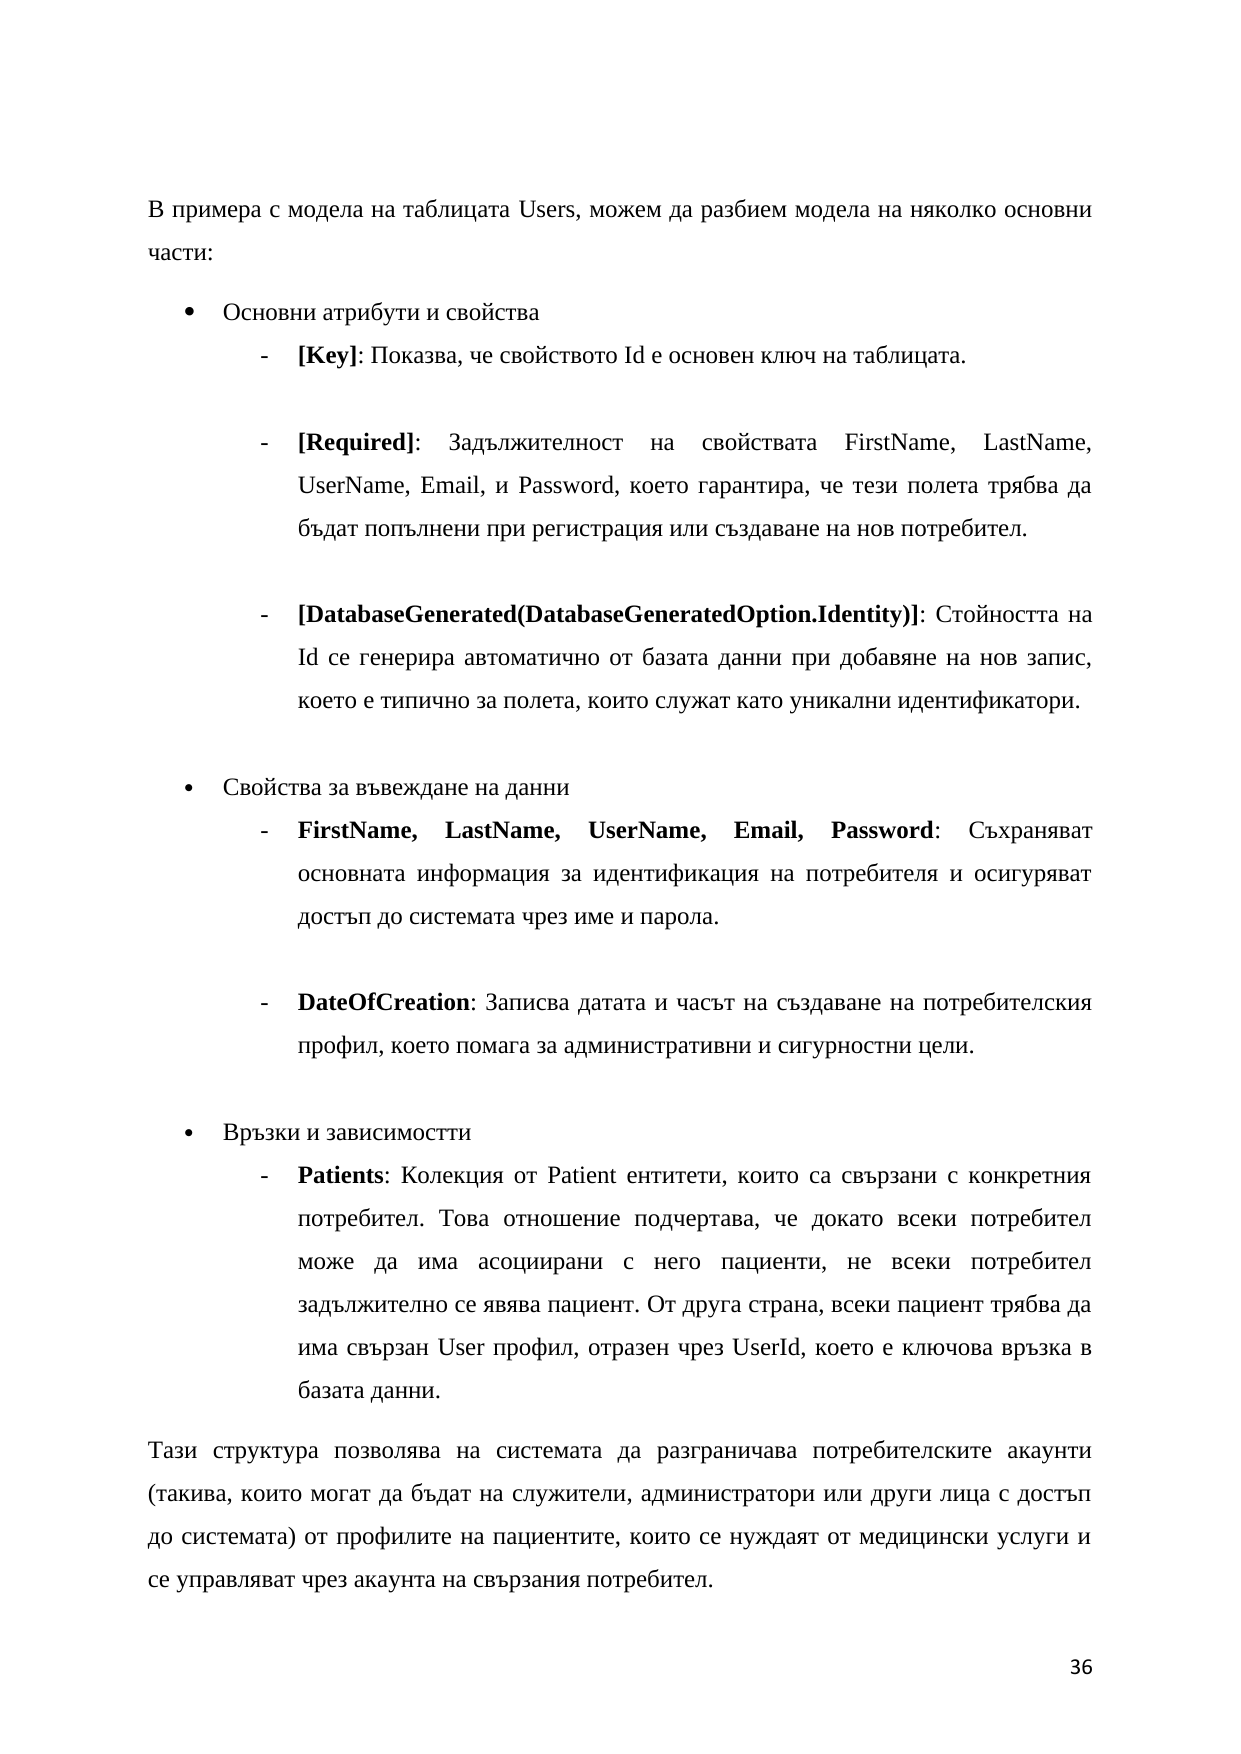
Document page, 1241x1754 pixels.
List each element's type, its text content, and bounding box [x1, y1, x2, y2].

list [DatabaseGenerated(DatabaseGeneratedOption.Identity)]: Стойността на Id се генерира автоматично от базата данни при добавяне на нов запис, което е типично за полета, които служат като уникални идентификатори. [260, 599, 1093, 714]
list Връзки и зависимостти [185, 1117, 1093, 1145]
list Основни атрибути и свойства [185, 297, 1093, 326]
text В примера с модела на таблицата Users, можем да разбием модела на няколко основни части: [148, 194, 1093, 266]
list Свойства за въвеждане на данни [185, 772, 1093, 800]
list Patients: Колекция от Patient ентитети, които са свързани с конкретния потребител. Това отношение подчертава, че докато всеки потребител може да има асоциирани с него пациенти, не всеки потребител задължително се явява пациент. От друга страна, всеки пациент трябва да има свързан User профил, отразен чрез UserId, което е ключова връзка в базата данни. [260, 1160, 1093, 1404]
list [Required]: Задължителност на свойствата FirstName, LastName, UserName, Email, и Password, което гарантира, че тези полета трябва да бъдат попълнени при регистрация или създаване на нов потребител. [260, 427, 1093, 542]
list DateOfCreation: Записва датата и часът на създаване на потребителския профил, което помага за административни и сигурностни цели. [260, 987, 1093, 1059]
list [Key]: Показва, че свойството Id е основен ключ на таблицата. [260, 340, 1093, 369]
list FirstName, LastName, UserName, Email, Password: Съхраняват основната информация за идентификация на потребителя и осигуряват достъп до системата чрез име и парола. [260, 815, 1093, 930]
text Тази структура позволява на системата да разграничава потребителските акаунти (такива, които могат да бъдат на служители, администратори или други лица с достъп до системата) от профилите на пациентите, които се нуждаят от медицински услуги и се управляват чрез акаунта на свързания потребител. [148, 1435, 1093, 1593]
